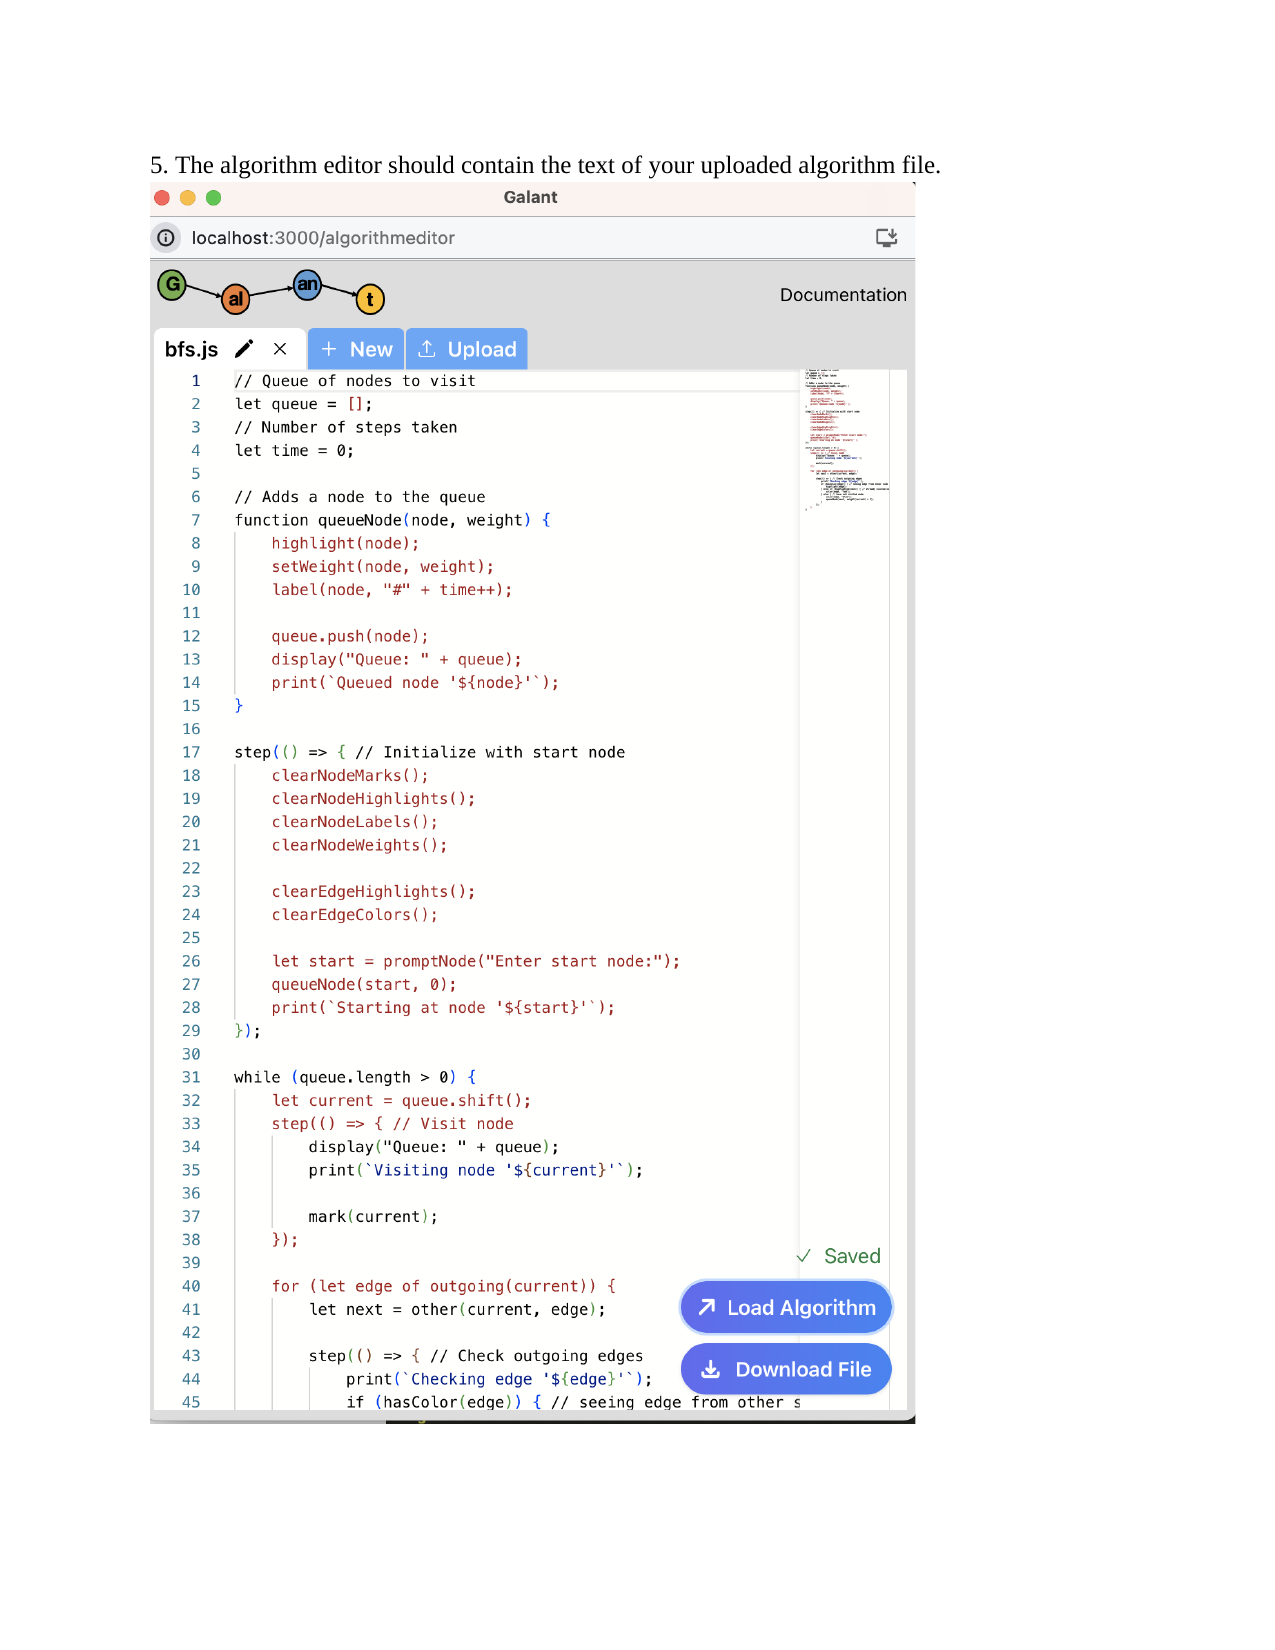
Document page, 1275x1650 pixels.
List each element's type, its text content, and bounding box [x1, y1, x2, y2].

picture [150, 182, 916, 1424]
